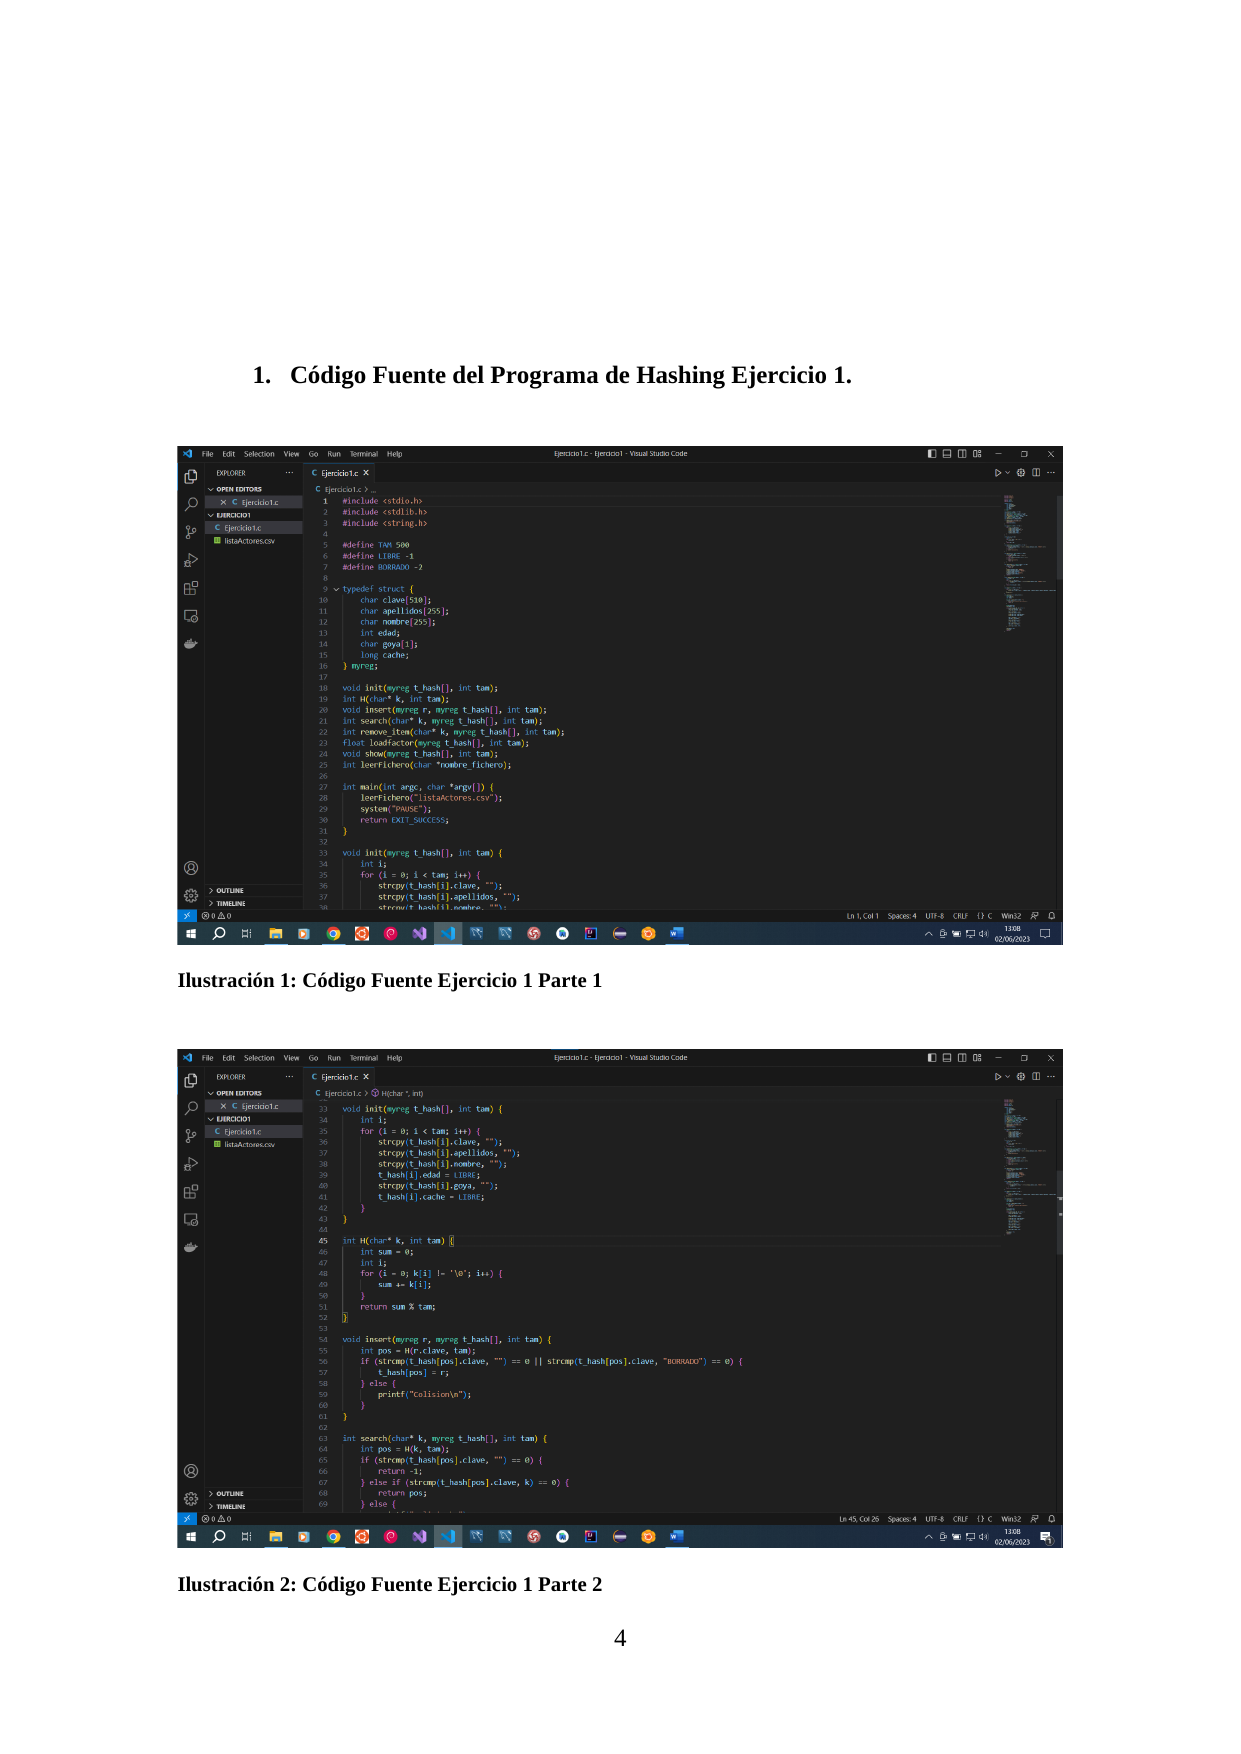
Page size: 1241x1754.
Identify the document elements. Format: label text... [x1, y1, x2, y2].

picture [177, 446, 1063, 945]
list Código Fuente del Programa de Hashing Ejercicio 1. [252, 360, 1063, 388]
picture [177, 1049, 1063, 1548]
